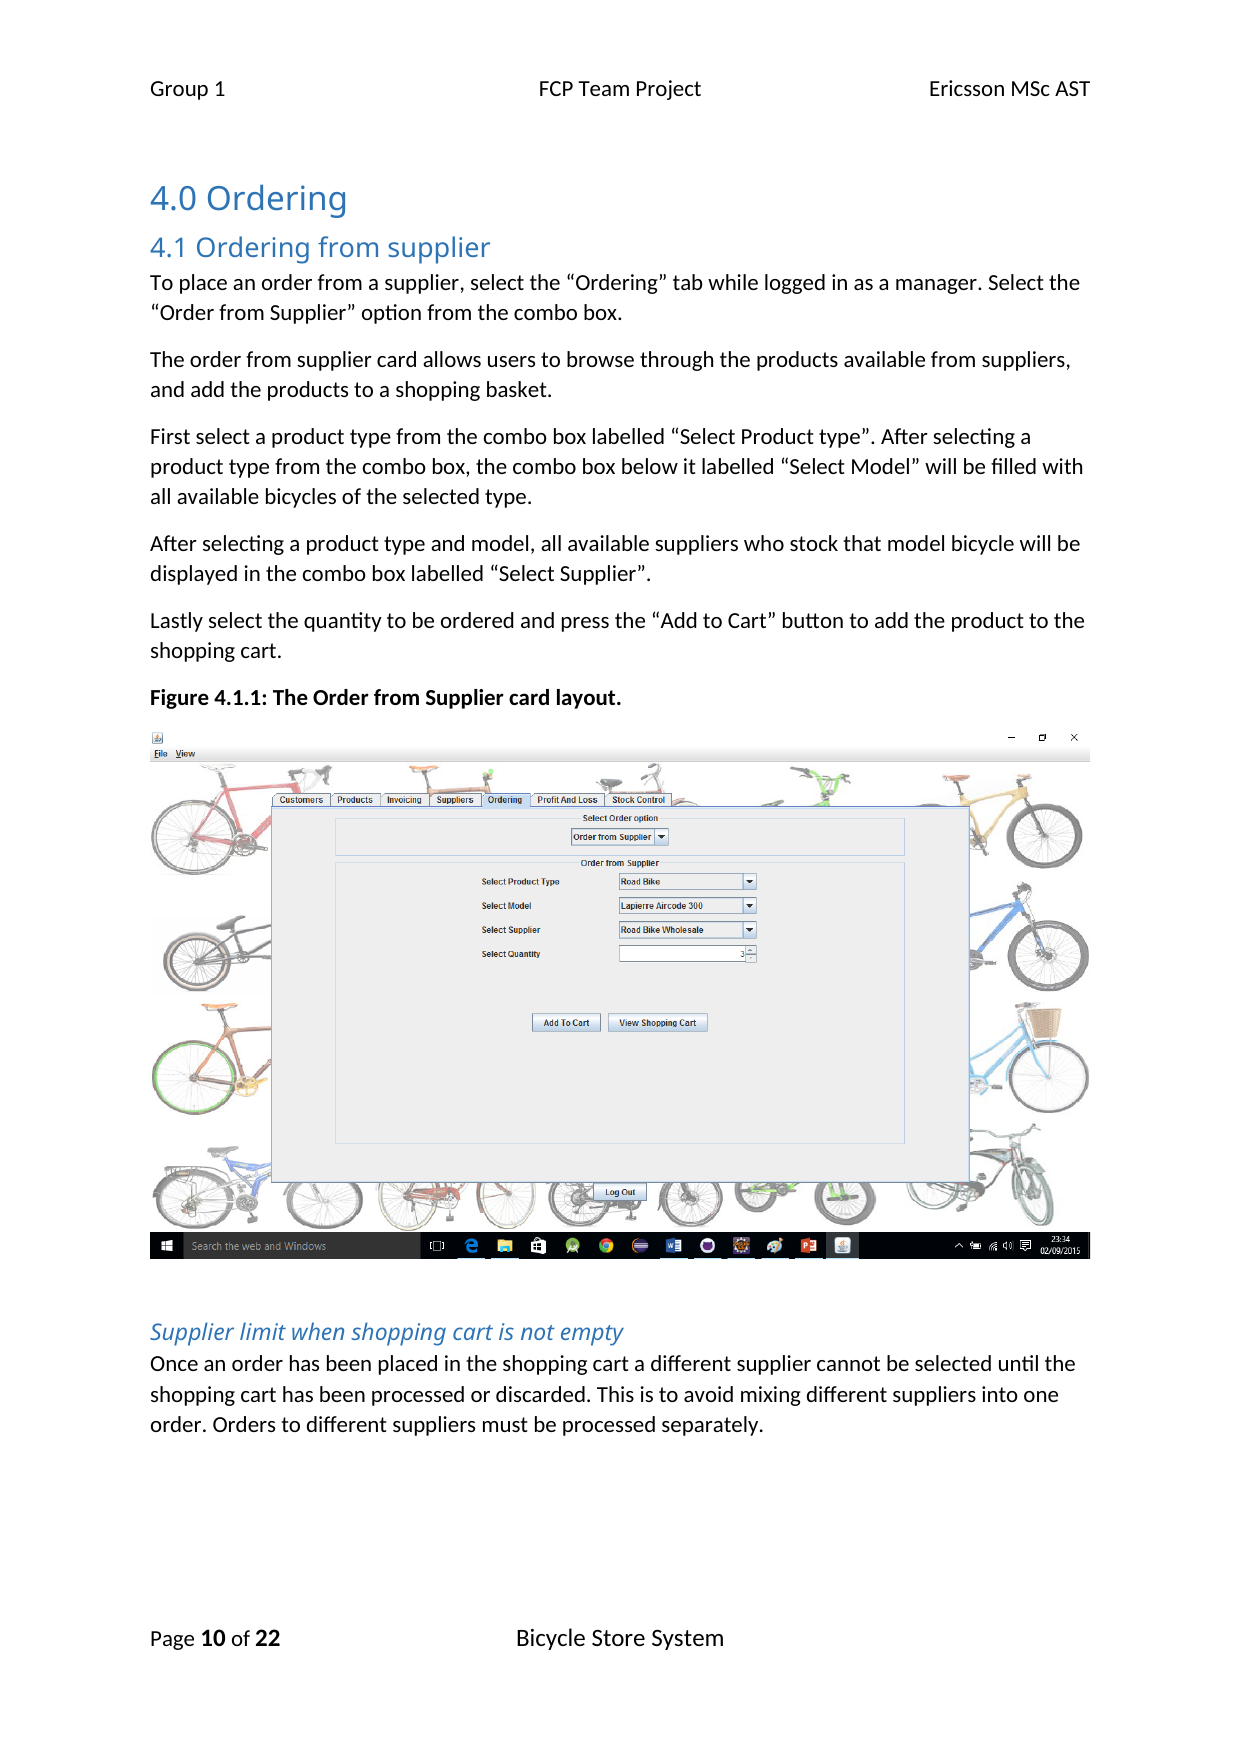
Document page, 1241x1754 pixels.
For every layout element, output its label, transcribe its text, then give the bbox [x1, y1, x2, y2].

subtitle 4.0 Ordering [150, 175, 1090, 220]
text The order from supplier card allows users to browse through the products available from suppliers, and add the products to a shopping basket. [150, 345, 1090, 403]
subtitle Supplier limit when shopping cart is not empty [150, 1316, 1090, 1347]
text First select a product type from the combo box labelled “Select Product type”. After selecting a product type from the combo box, the combo box below it labelled “Select Model” will be filled with all available bicycles of the selected type. [150, 422, 1090, 511]
subtitle 4.1 Ordering from supplier [150, 228, 1090, 265]
picture [150, 730, 1091, 1259]
text After selecting a product type and model, all available suppliers who stock that model bicycle will be displayed in the combo box labelled “Select Supplier”. [150, 529, 1090, 588]
text Once an order has been placed in the shopping cart a different supplier cannot be selected until the shopping cart has been processed or discarded. This is to avoid mixing different suppliers into one order. Orders to different suppliers must be processed separately. [150, 1349, 1090, 1438]
text Figure 4.1.1: The Order from Supplier card layout. [150, 683, 1090, 712]
text To place an order from a supplier, select the “Ordering” tab while logged in as a manager. Select the “Order from Supplier” option from the combo box. [150, 268, 1090, 326]
text Lastly select the quantity to be ordered and press the “Add to Cart” button to add the product to the shopping cart. [150, 606, 1090, 665]
